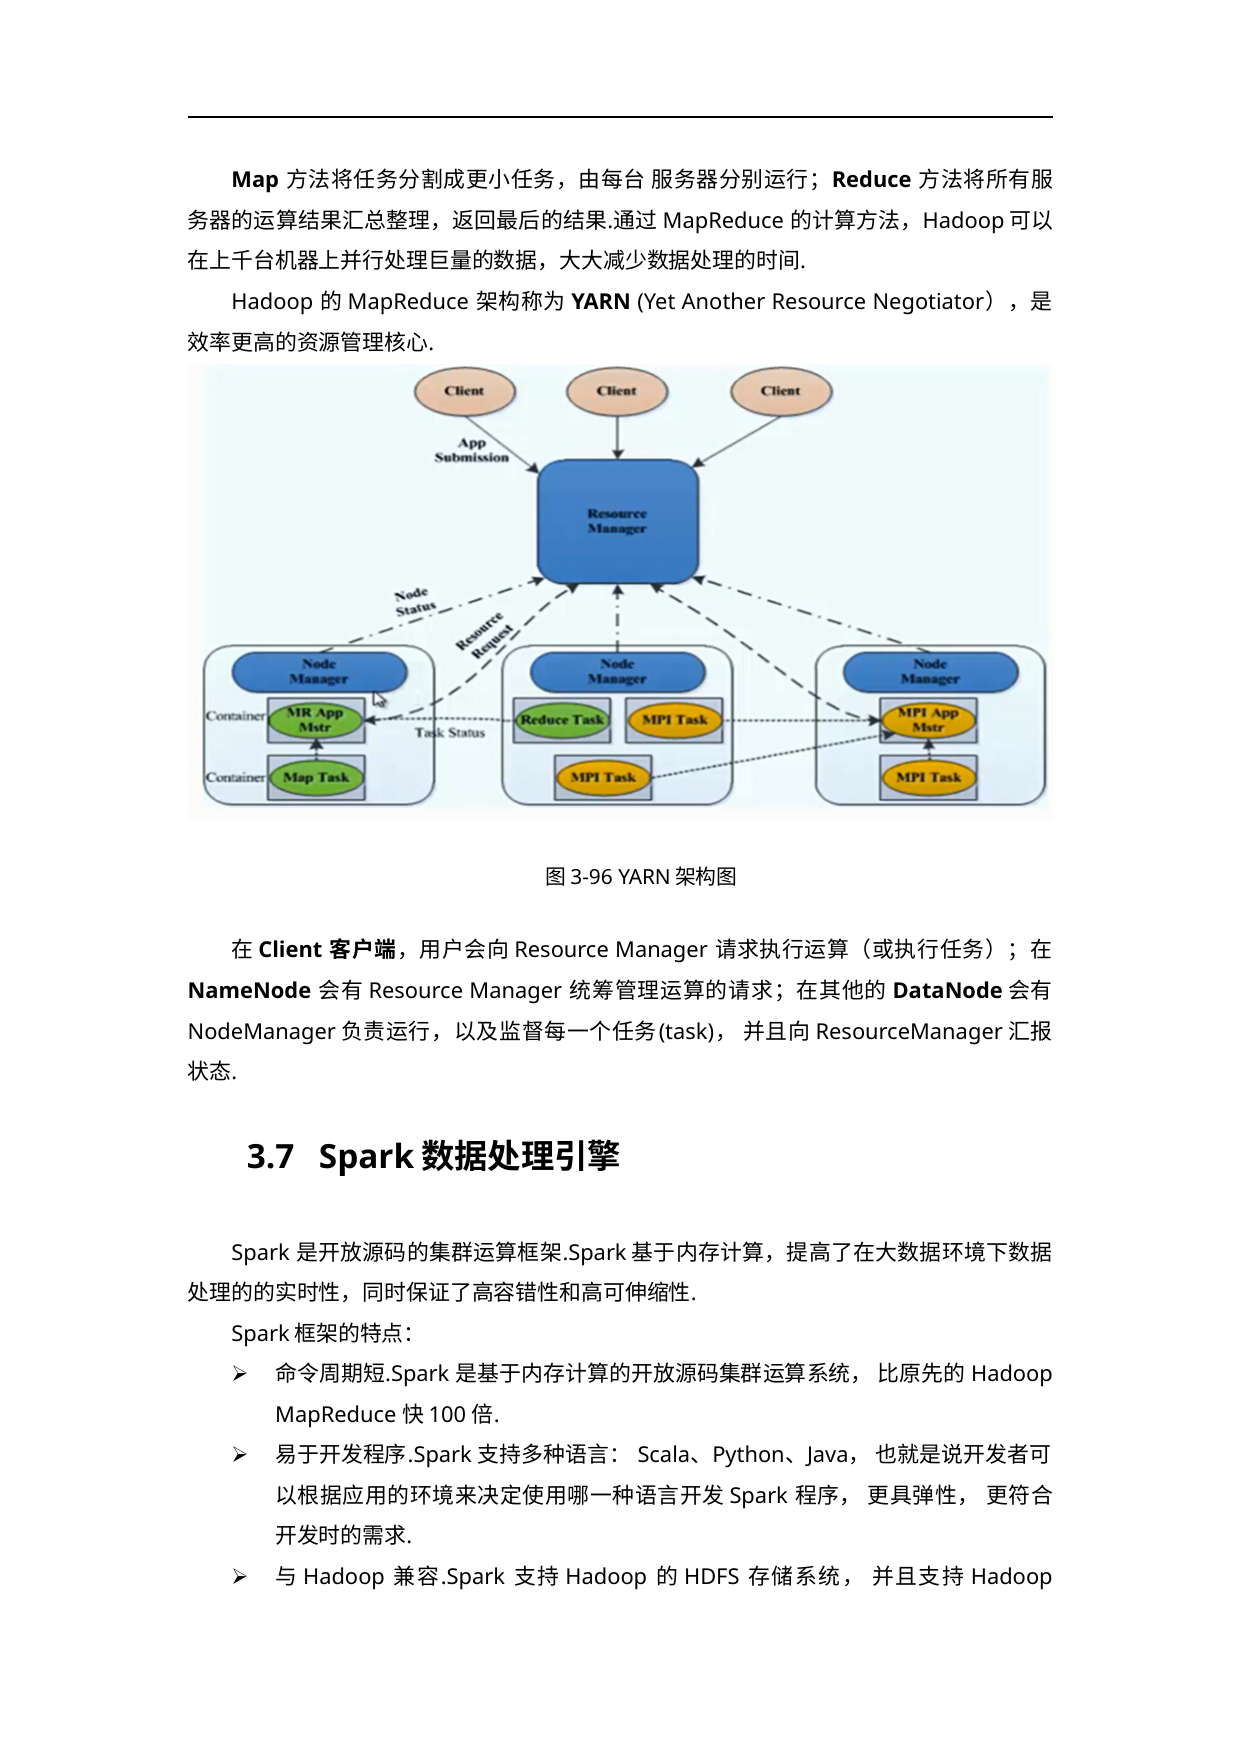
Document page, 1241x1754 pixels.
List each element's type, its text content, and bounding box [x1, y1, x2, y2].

subtitle Spark数据处理引擎 [247, 1121, 1053, 1186]
list 命令周期短.Spark 是基于内存计算的开放源码集群运算系统， 比原先的Hadoop MapReduce 快100 倍. [231, 1356, 1053, 1429]
text Spark 是开放源码的集群运算框架.Spark基于内存计算，提高了在大数据环境下数据处理的的实时性，同时保证了高容错性和高可伸缩性. [187, 1234, 1053, 1307]
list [231, 1558, 1053, 1591]
text Hadoop 的MapReduce 架构称为YARN (Yet Another Resource Negotiator），是效率更高的资源管理核心. [187, 284, 1053, 357]
text 在Client 客户端，用户会向Resource Manager 请求执行运算（或执行任务）；在NameNode 会有Resource Manager 统筹管理运算的请求；在其他的DataNode会有NodeManager负责运行，以及监督每一个任务(task)， 并且向ResourceManager汇报状态. [187, 932, 1053, 1086]
text Map 方法将任务分割成更小任务，由每台 服务器分别运行；Reduce 方法将所有服务器的运算结果汇总整理，返回最后的结果.通过 MapReduce 的计算方法，Hadoop可以在上千台机器上并行处理巨量的数据，大大减少数据处理的时间. [187, 162, 1053, 276]
picture [187, 364, 1053, 821]
text Spark框架的特点： [187, 1315, 1053, 1348]
list 易于开发程序.Spark 支持多种语言： Scala、Python、Java， 也就是说开发者可以根据应用的环境来决定使用哪一种语言开发Spark 程序， 更具弹性， 更符合开发时的需求. [231, 1437, 1053, 1551]
